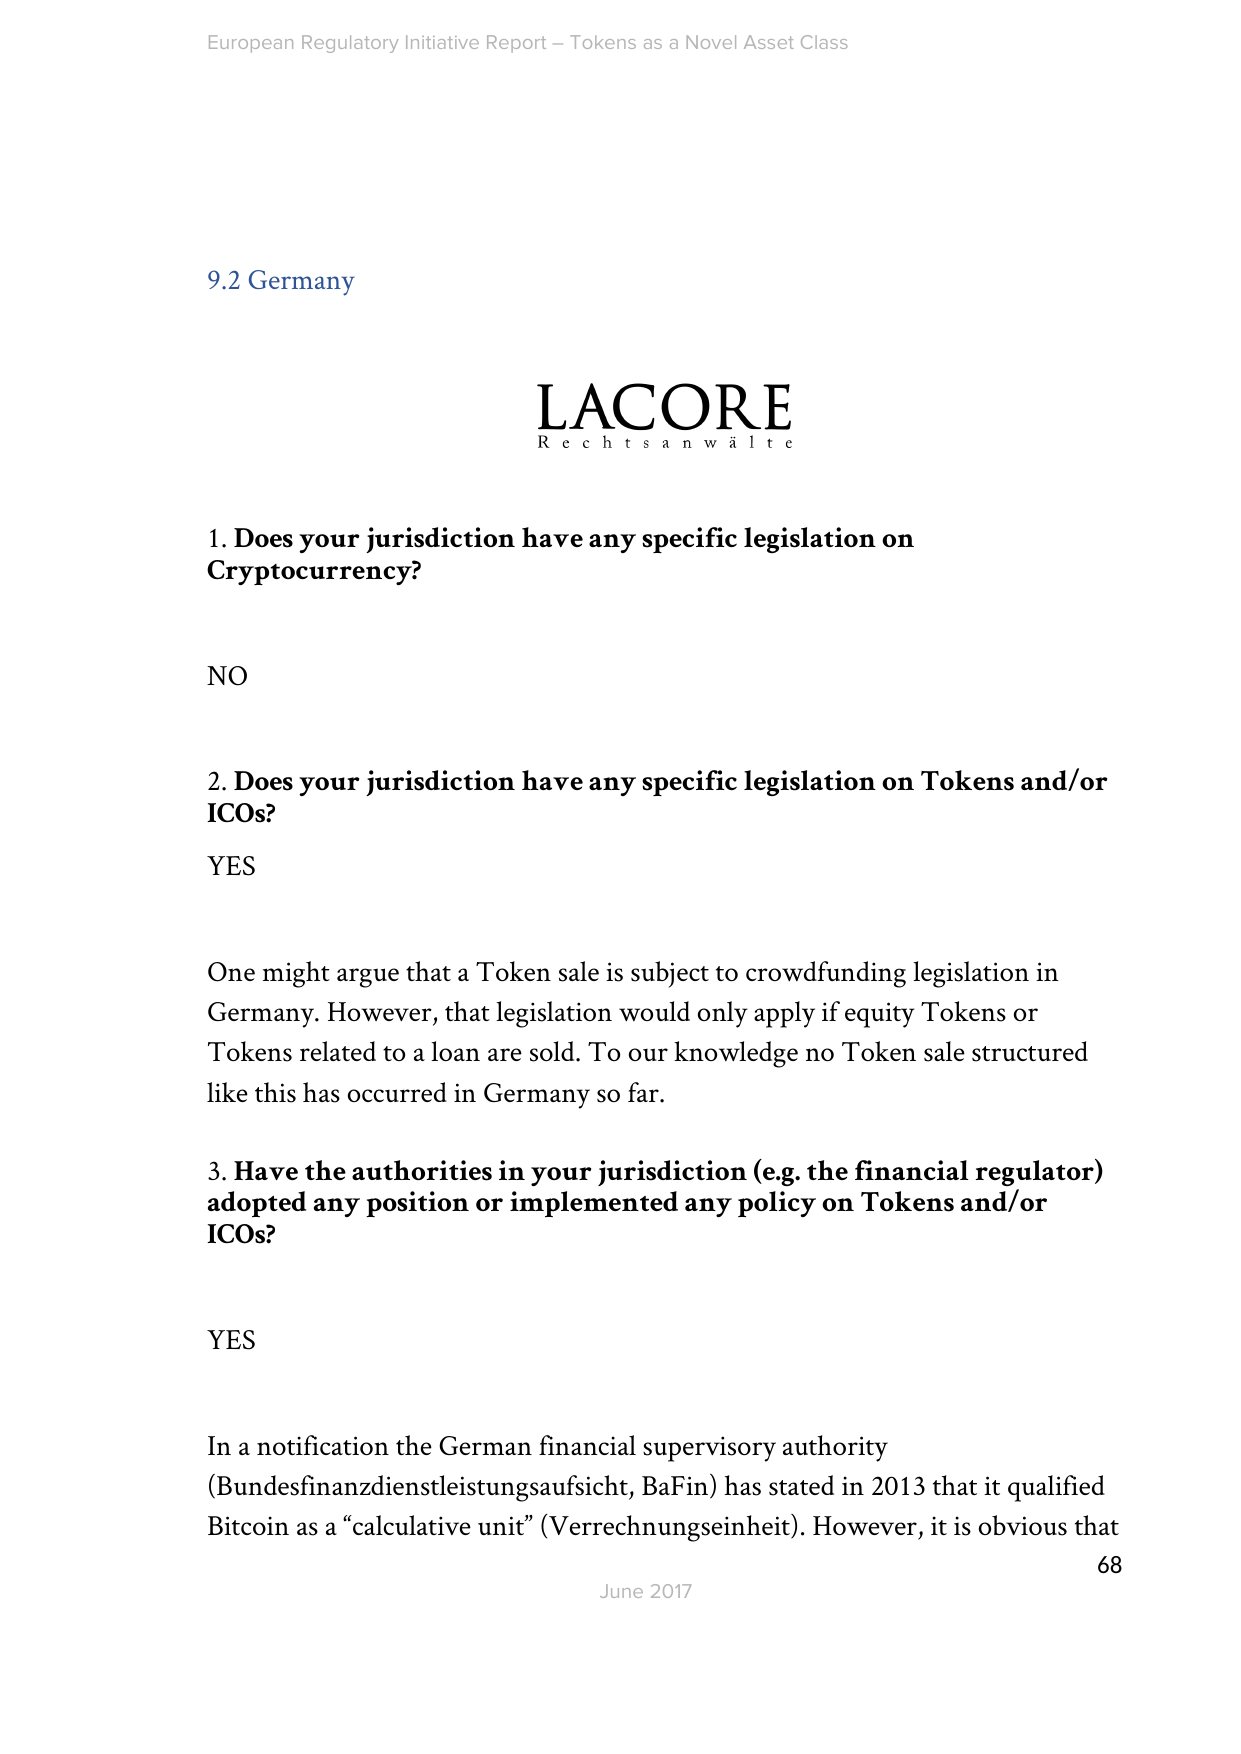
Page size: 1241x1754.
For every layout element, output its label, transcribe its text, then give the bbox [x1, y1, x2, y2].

picture [537, 374, 792, 457]
text 2. Does your jurisdiction have any specific legislation on Tokens and/or ICOs? [207, 759, 1122, 831]
text 1. Does your jurisdiction have any specific legislation on Cryptocurrency? [207, 516, 1122, 588]
text YES [207, 1318, 1122, 1358]
text 3. Have the authorities in your jurisdiction (e.g. the financial regulator) adopted any position or implemented any policy on Tokens and/or ICOs? [207, 1148, 1122, 1252]
text YES [207, 844, 1122, 884]
text One might argue that a Token sale is subject to crowdfunding legislation in Germany. However, that legislation would only apply if equity Tokens or Tokens related to a loan are sold. To our knowledge no Token sale structured like this has occurred in Germany so far. [207, 949, 1122, 1111]
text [207, 1423, 1122, 1544]
subtitle 9.2 Germany [207, 257, 1122, 298]
text NO [207, 653, 1122, 693]
